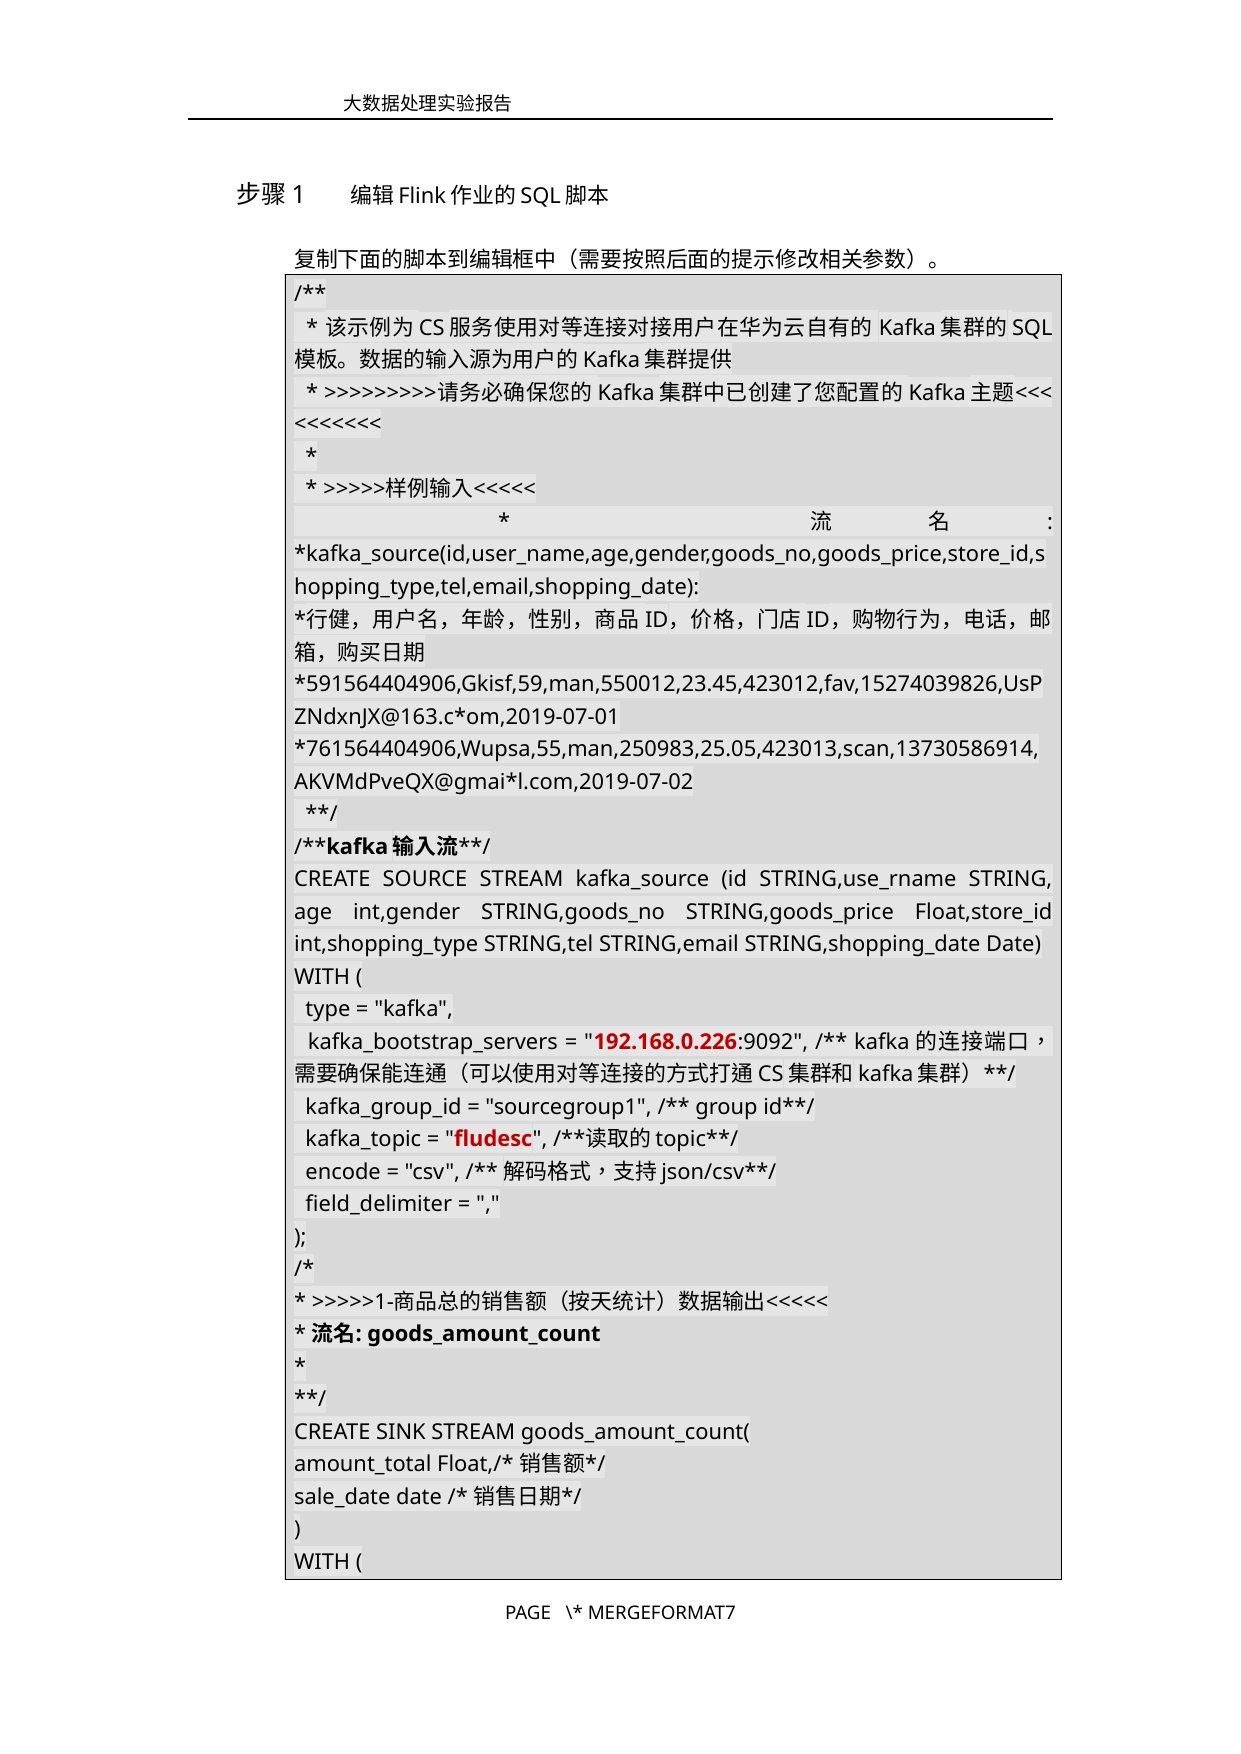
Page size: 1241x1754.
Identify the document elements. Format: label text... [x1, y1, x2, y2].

text *591564404906,Gkisf,59,man,550012,23.45,423012,fav,15274039826,UsPZNdxnJX@163.c*om,2019-07-01 [286, 664, 1061, 729]
text type = "kafka", [286, 989, 1061, 1021]
text encode = "csv", /** 解码格式，支持json/csv**/ [286, 1151, 1061, 1184]
text field_delimiter = "," [286, 1184, 1061, 1216]
text WITH ( [286, 956, 1061, 989]
text CREATE SINK STREAM goods_amount_count( [286, 1411, 1061, 1444]
text * 流名: *kafka_source(id,user_name,age,gender,goods_no,goods_price,store_id,shopping_type,tel,email,shopping_date): [286, 501, 1061, 599]
text **/ [286, 794, 1061, 826]
text WITH ( [286, 1541, 1061, 1579]
text * 流名: goods_amount_count [286, 1314, 1061, 1346]
text * >>>>>1-商品总的销售额（按天统计）数据输出<<<<< [286, 1281, 1061, 1314]
text *761564404906,Wupsa,55,man,250983,25.05,423013,scan,13730586914,AKVMdPveQX@gmai*l.com,2019-07-02 [286, 729, 1061, 794]
text kafka_group_id = "sourcegroup1", /** group id**/ [286, 1086, 1061, 1119]
text /* [286, 1249, 1061, 1281]
text ) [286, 1509, 1061, 1541]
text amount_total Float,/* 销售额*/ [286, 1444, 1061, 1476]
text * 该示例为CS服务使用对等连接对接用户在华为云自有的Kafka集群的SQL模板。数据的输入源为用户的Kafka集群提供 [286, 306, 1061, 371]
text * >>>>>样例输入<<<<< [286, 469, 1061, 501]
text CREATE SOURCE STREAM kafka_source (id STRING,use_rname STRING, age int,gender STRING,goods_no STRING,goods_price Float,store_id int,shopping_type STRING,tel STRING,email STRING,shopping_date Date) [286, 859, 1061, 956]
text /** [286, 275, 1061, 306]
text 编辑Flink作业的SQL脚本 [306, 160, 1053, 225]
text kafka_bootstrap_servers = "192.168.0.226:9092", /** kafka的连接端口，需要确保能连通（可以使用对等连接的方式打通CS集群和kafka集群）**/ [286, 1021, 1061, 1086]
text /**kafka输入流**/ [286, 826, 1061, 859]
text *行健，用户名，年龄，性别，商品ID，价格，门店ID，购物行为，电话，邮箱，购买日期 [286, 599, 1061, 664]
text sale_date date /* 销售日期*/ [286, 1476, 1061, 1509]
text * >>>>>>>>>请务必确保您的Kafka集群中已创建了您配置的Kafka主题<<<<<<<<<< [286, 371, 1061, 436]
text 复制下面的脚本到编辑框中（需要按照后面的提示修改相关参数）。 [294, 241, 1053, 274]
text kafka_topic = "fludesc", /**读取的topic**/ [286, 1119, 1061, 1151]
text * [286, 1346, 1061, 1379]
text **/ [286, 1379, 1061, 1411]
text * [286, 436, 1061, 469]
text ); [286, 1216, 1061, 1249]
